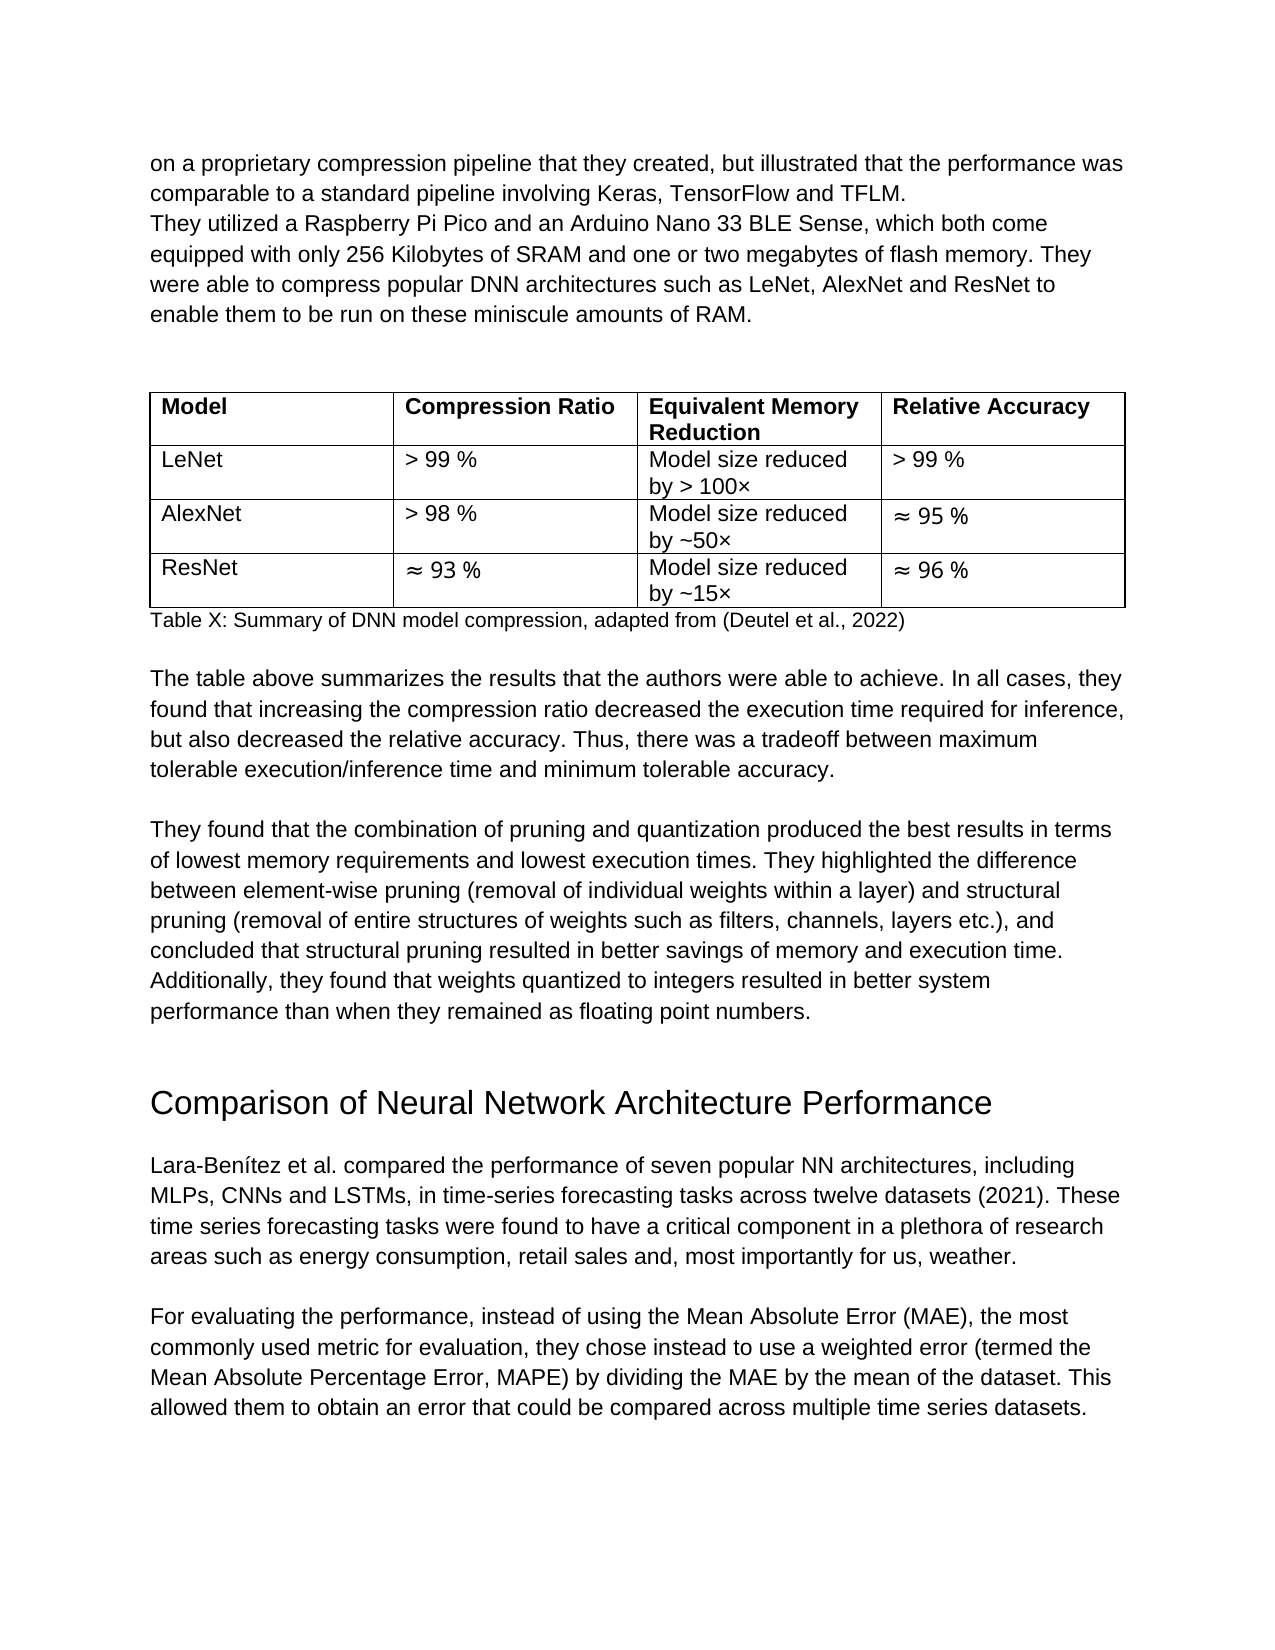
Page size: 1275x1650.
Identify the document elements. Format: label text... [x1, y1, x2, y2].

table_header Compression Ratio [394, 393, 637, 445]
text They found that the combination of pruning and quantization produced the best results in terms of lowest memory requirements and lowest execution times. They highlighted the difference between element-wise pruning (removal of individual weights within a layer) and structural pruning (removal of entire structures of weights such as filters, channels, layers etc.), and concluded that structural pruning resulted in better savings of memory and execution time. Additionally, they found that weights quantized to integers resulted in better system performance than when they remained as floating point numbers. [150, 816, 1125, 1024]
table_cell > 98 % [394, 500, 637, 553]
table_cell Model size reduced by > 100× [638, 446, 881, 499]
text Lara-Benítez et al. compared the performance of seven popular NN architectures, including MLPs, CNNs and LSTMs, in time-series forecasting tasks across twelve datasets (2021). These time series forecasting tasks were found to have a critical component in a plethora of research areas such as energy consumption, retail sales and, most importantly for us, weather. [150, 1152, 1125, 1269]
table_cell > 99 % [394, 446, 637, 499]
table_header Relative Accuracy [882, 393, 1124, 445]
text They utilized a Raspberry Pi Pico and an Arduino Nano 33 BLE Sense, which both come equipped with only 256 Kilobytes of SRAM and one or two megabytes of flash memory. They were able to compress popular DNN architectures such as LeNet, AlexNet and ResNet to enable them to be run on these miniscule amounts of RAM. [150, 210, 1125, 327]
table_cell LeNet [151, 446, 393, 499]
table_cell ResNet [151, 554, 393, 607]
table_cell > 99 % [882, 446, 1124, 499]
table_cell Model size reduced by ~50× [638, 500, 881, 553]
table_cell AlexNet [151, 500, 393, 553]
text Table X: Summary of DNN model compression, adapted from (Deutel et al., 2022) [150, 608, 1125, 632]
table_cell ≈ 93 % [394, 554, 637, 607]
table_cell ≈ 96 % [882, 554, 1124, 607]
table_cell Model size reduced by ~15× [638, 554, 881, 607]
subtitle Comparison of Neural Network Architecture Performance [150, 1083, 1125, 1122]
table_header Equivalent Memory Reduction [638, 393, 881, 445]
text For evaluating the performance, instead of using the Mean Absolute Error (MAE), the most commonly used metric for evaluation, they chose instead to use a weighted error (termed the Mean Absolute Percentage Error, MAPE) by dividing the MAE by the mean of the dataset. This allowed them to obtain an error that could be compared across multiple time series datasets. [150, 1303, 1125, 1420]
table_header Model [151, 393, 393, 445]
text The table above summarizes the results that the authors were able to achieve. In all cases, they found that increasing the compression ratio decreased the execution time required for inference, but also decreased the relative accuracy. Thus, there was a tradeoff between maximum tolerable execution/inference time and minimum tolerable accuracy. [150, 665, 1125, 782]
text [150, 150, 1125, 207]
table_cell ≈ 95 % [882, 500, 1124, 553]
